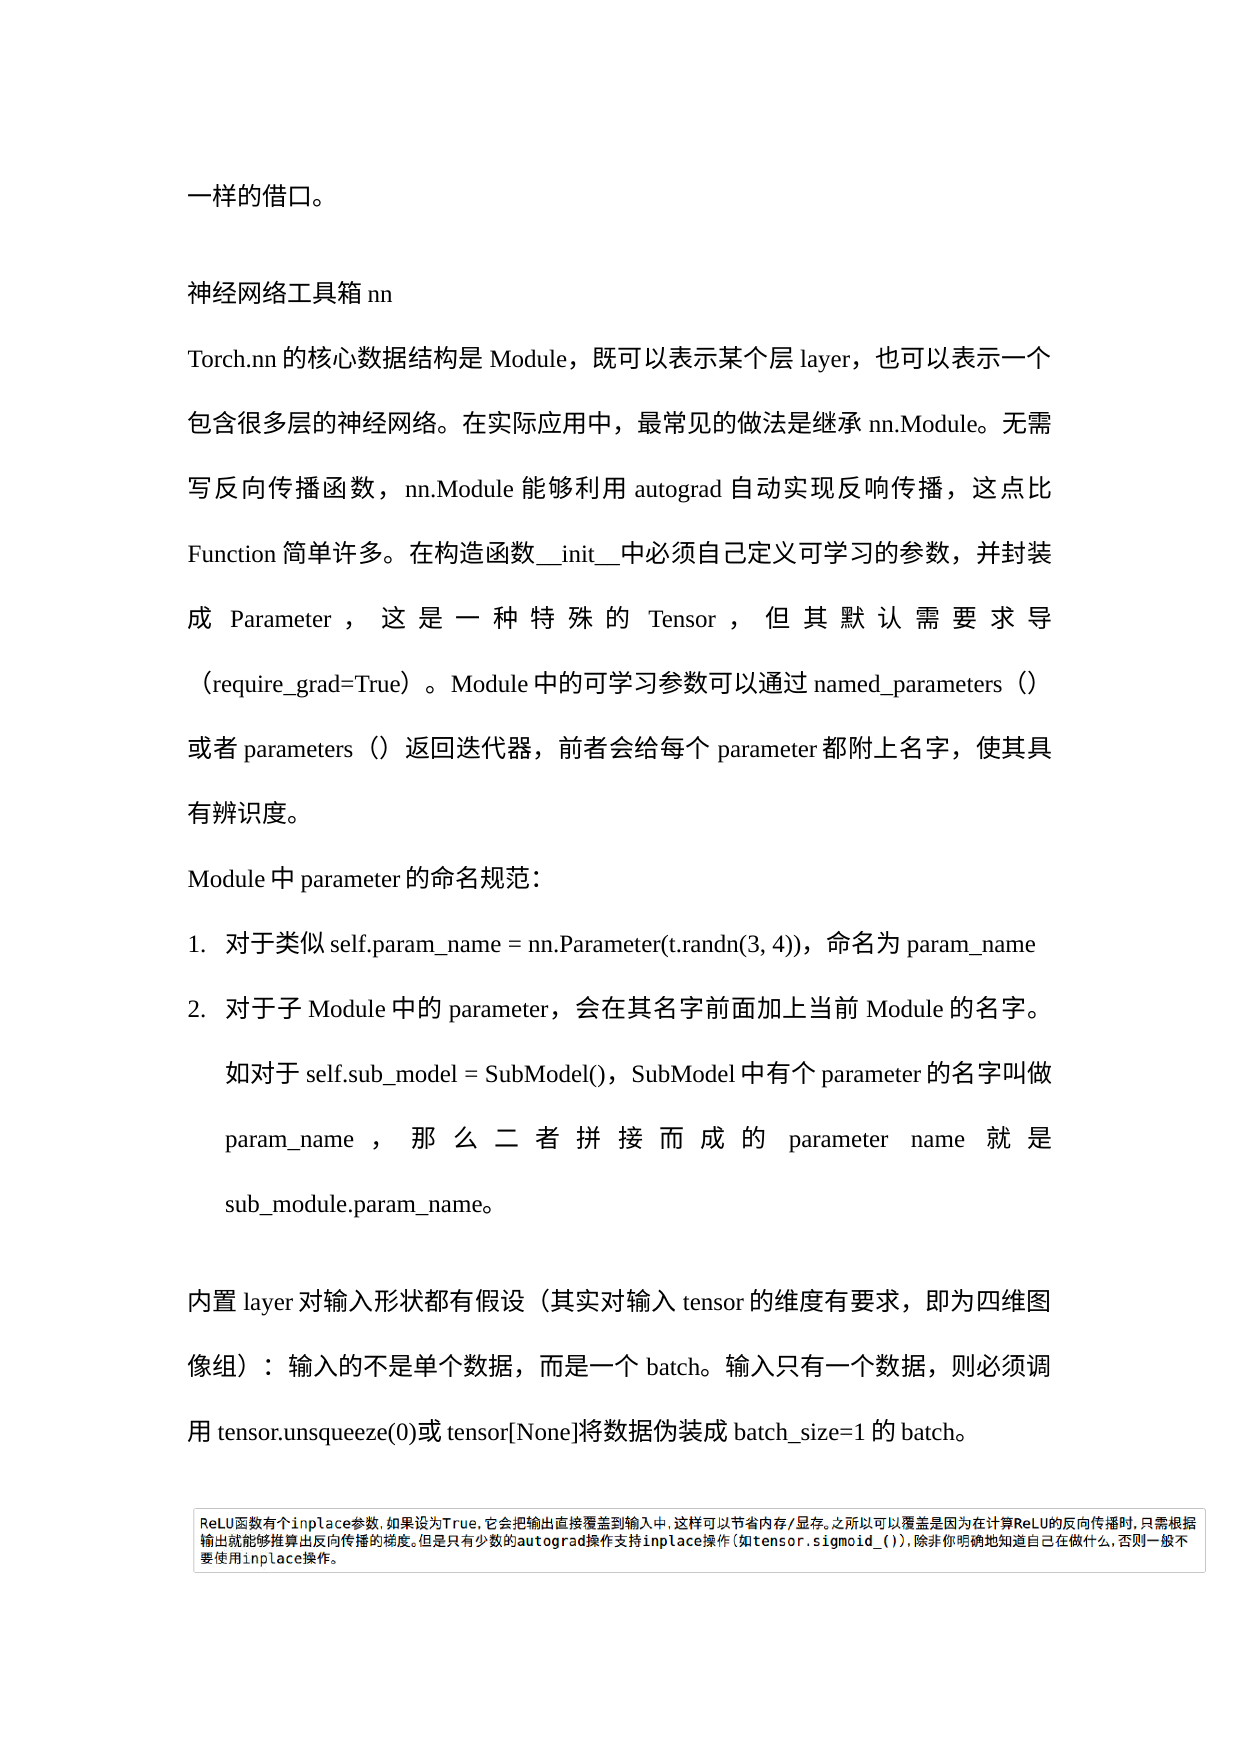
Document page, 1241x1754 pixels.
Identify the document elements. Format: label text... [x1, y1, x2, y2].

text 内置layer对输入形状都有假设（其实对输入tensor的维度有要求，即为四维图像组）：输入的不是单个数据，而是一个batch。输入只有一个数据，则必须调用tensor.unsqueeze(0)或tensor[None]将数据伪装成batch_size=1的batch。 [187, 1267, 1053, 1462]
text Torch.nn的核心数据结构是Module，既可以表示某个层layer，也可以表示一个包含很多层的神经网络。在实际应用中，最常见的做法是继承nn.Module。无需写反向传播函数，nn.Module能够利用autograd自动实现反响传播，这点比Function简单许多。在构造函数__init__中必须自己定义可学习的参数，并封装成Parameter，这是一种特殊的Tensor，但其默认需要求导（require_grad=True）。Module中的可学习参数可以通过named_parameters（）或者parameters（）返回迭代器，前者会给每个parameter都附上名字，使其具有辨识度。 [187, 324, 1053, 844]
text 神经网络工具箱nn [187, 259, 1053, 324]
picture [187, 1494, 1212, 1580]
list 对于类似self.param_name = nn.Parameter(t.randn(3, 4))，命名为param_name [187, 909, 1053, 974]
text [187, 162, 1053, 227]
text Module中parameter的命名规范： [187, 844, 1053, 909]
list 对于子Module中的parameter，会在其名字前面加上当前Module的名字。如对于self.sub_model = SubModel()，SubModel中有个parameter的名字叫做param_name，那么二者拼接而成的parameter name就是sub_module.param_name。 [187, 974, 1053, 1234]
